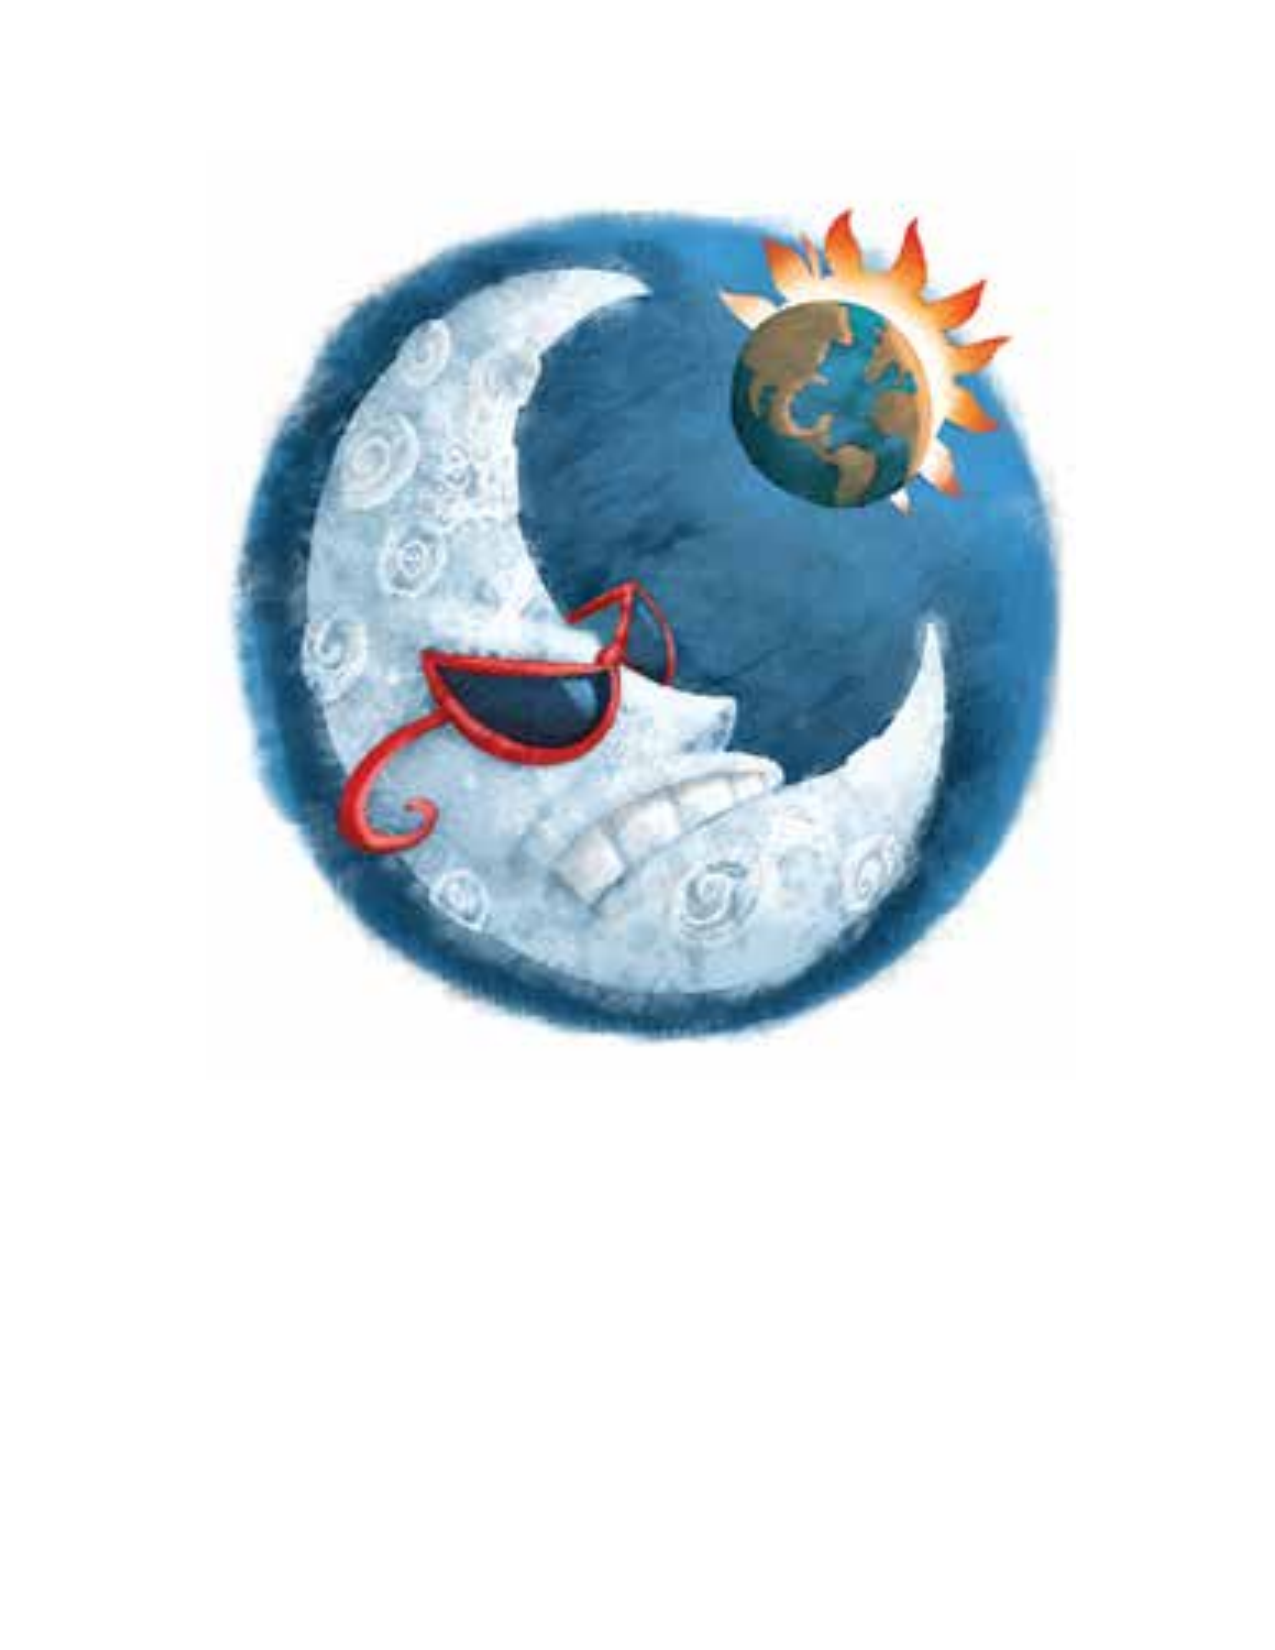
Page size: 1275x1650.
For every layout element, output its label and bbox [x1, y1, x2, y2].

picture [206, 150, 1077, 1080]
